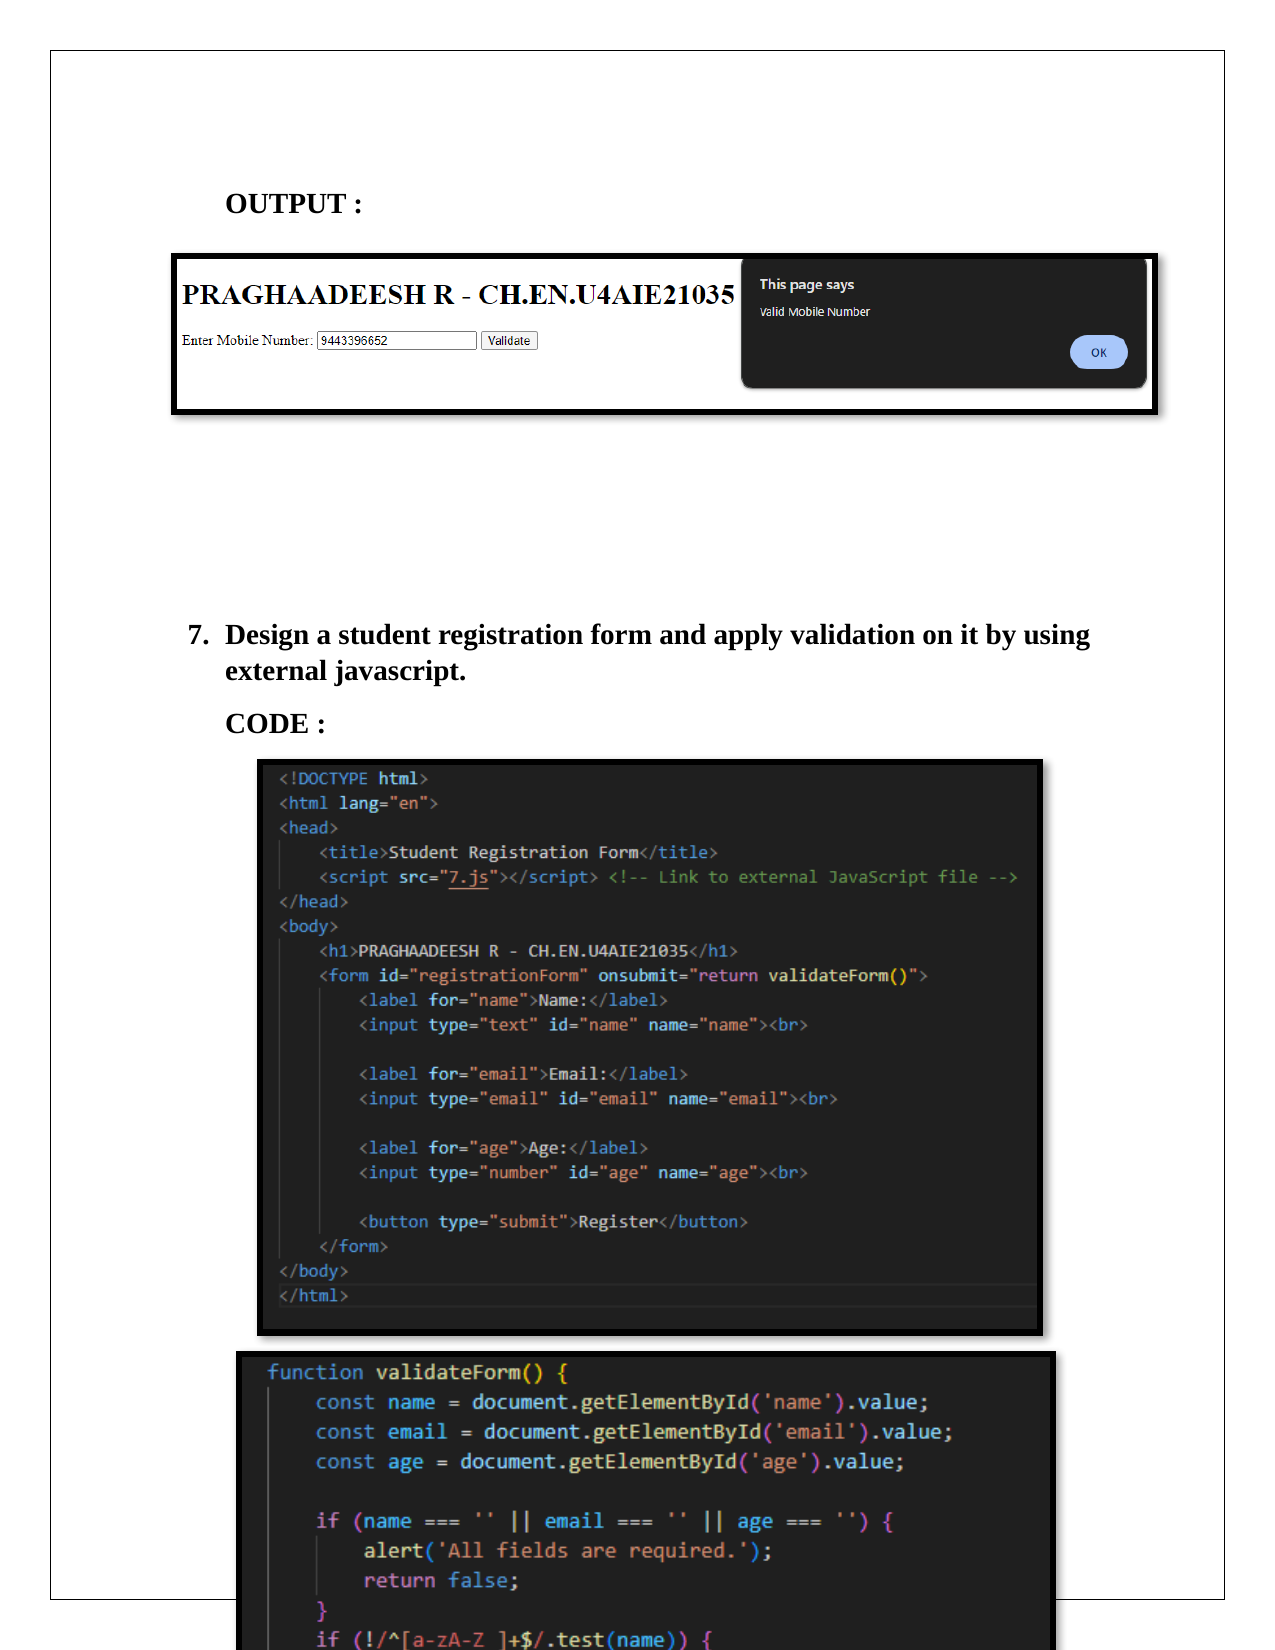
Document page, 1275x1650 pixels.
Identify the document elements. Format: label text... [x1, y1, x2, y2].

text CODE : [150, 706, 1125, 739]
list Design a student registration form and apply validation on it by using [187, 617, 1125, 651]
list external javascript. [225, 653, 1125, 687]
picture [263, 765, 1037, 1329]
picture [242, 1357, 1050, 1650]
list OUTPUT : [225, 186, 1125, 220]
picture [177, 259, 1152, 409]
